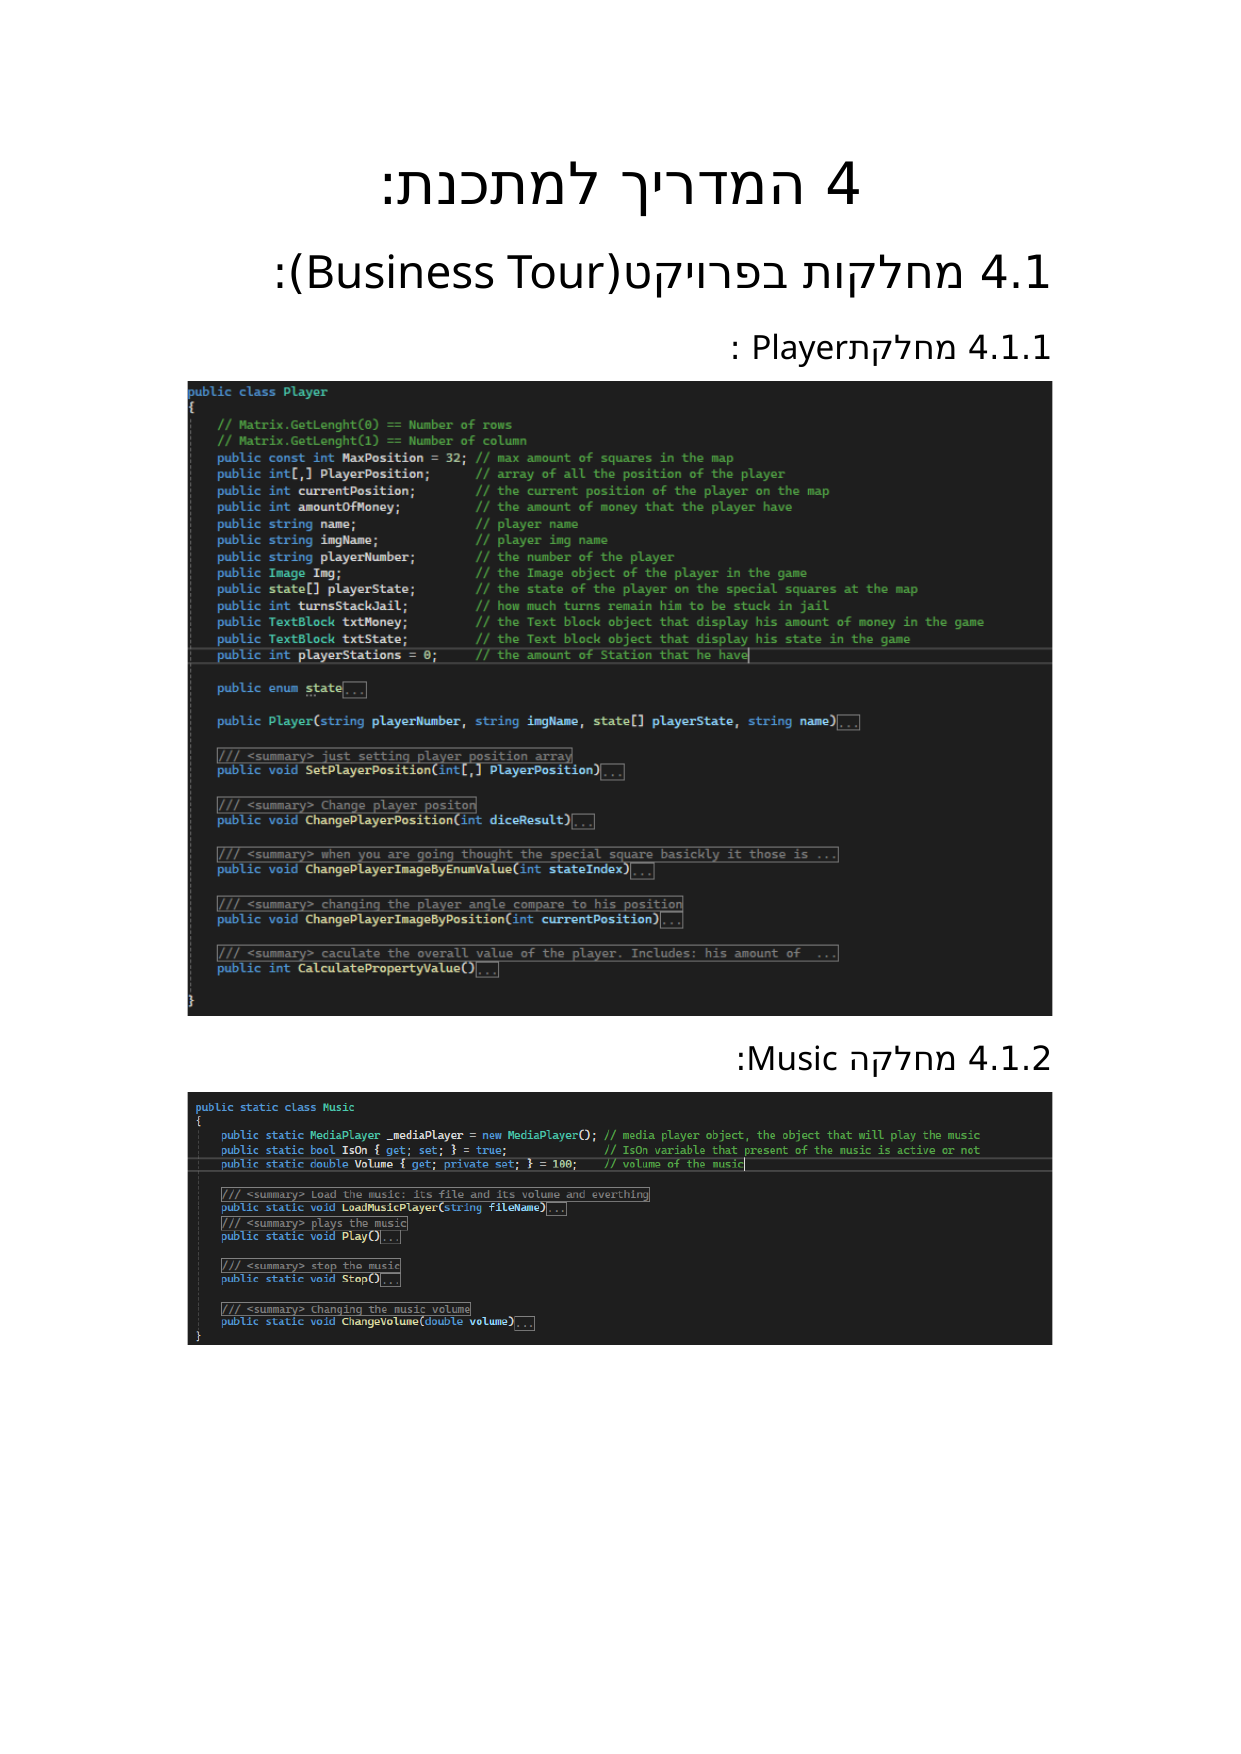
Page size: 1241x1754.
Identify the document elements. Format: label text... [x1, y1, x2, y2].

subtitle 4.1 מחלקות בפרויקט(Business Tour): [187, 240, 1053, 302]
subtitle 4 המדריך למתכנת: [187, 150, 1053, 218]
subtitle 4.1.2 מחלקה Music: [187, 1035, 1053, 1080]
picture [187, 381, 1053, 1016]
picture [187, 1092, 1053, 1345]
subtitle 4.1.1 מחלקתPlayer : [187, 324, 1053, 369]
